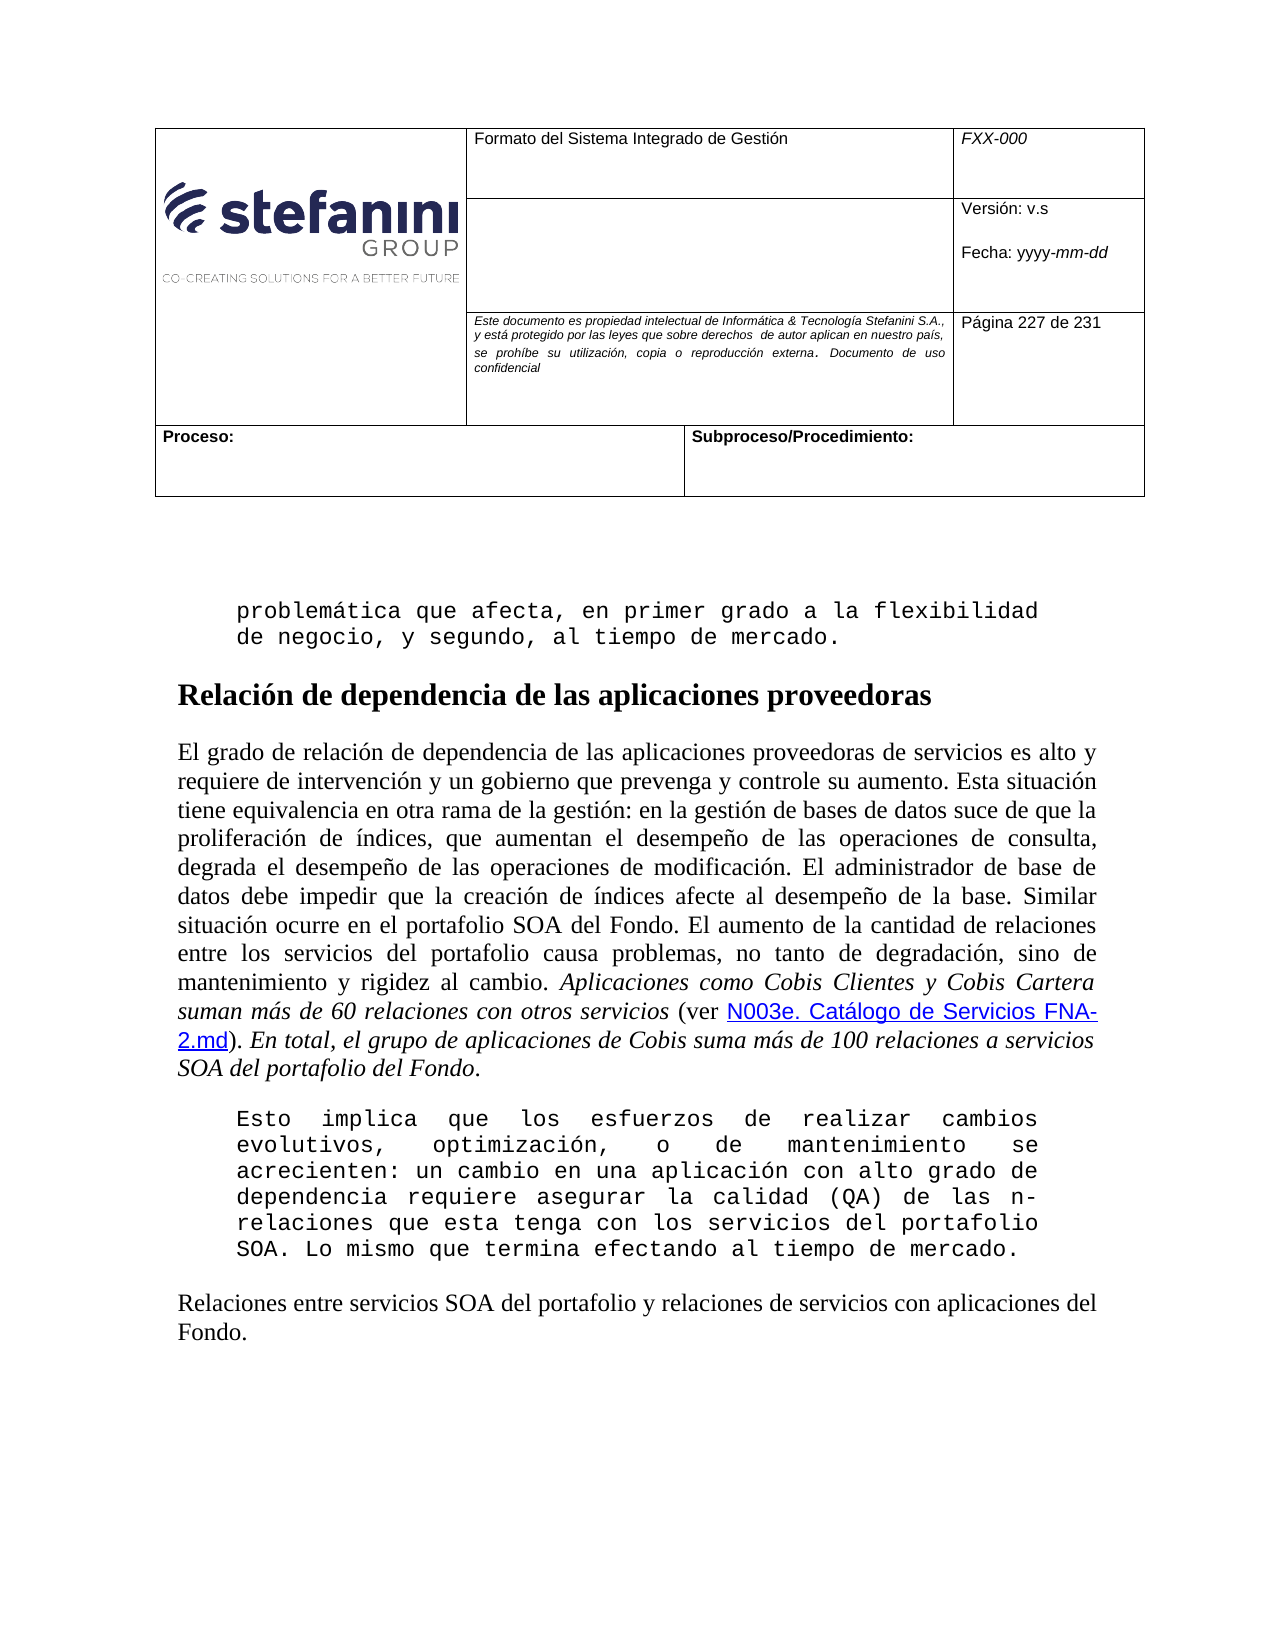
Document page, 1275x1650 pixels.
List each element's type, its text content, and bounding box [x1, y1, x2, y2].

text Todo acoplamiento, que en este caso es con el proveedor, produce rigidez. Esta rigidez es causa de una problemática que afecta, en primer grado a la flexibilidad de negocio, y segundo, al tiempo de mercado. [236, 599, 1039, 651]
text El grado de relación de dependencia de las aplicaciones proveedoras de servicios es alto y requiere de intervención y un gobierno que prevenga y controle su aumento. Esta situación tiene equivalencia en otra rama de la gestión: en la gestión de bases de datos suce de que la proliferación de índices, que aumentan el desempeño de las operaciones de consulta, degrada el desempeño de las operaciones de modificación. El administrador de base de datos debe impedir que la creación de índices afecte al desempeño de la base. Similar situación ocurre en el portafolio SOA del Fondo. El aumento de la cantidad de relaciones entre los servicios del portafolio causa problemas, no tanto de degradación, sino de mantenimiento y rigidez al cambio. Aplicaciones como Cobis Clientes y Cobis Cartera suman más de 60 relaciones con otros servicios (ver N003e. Catálogo de Servicios FNA-2.md). En total, el grupo de aplicaciones de Cobis suma más de 100 relaciones a servicios SOA del portafolio del Fondo. [177, 737, 1098, 1082]
text Relaciones entre servicios SOA del portafolio y relaciones de servicios con aplicaciones del Fondo. [177, 1288, 1098, 1345]
text Esto implica que los esfuerzos de realizar cambios evolutivos, optimización, o de mantenimiento se acrecienten: un cambio en una aplicación con alto grado de dependencia requiere asegurar la calidad (QA) de las n-relaciones que esta tenga con los servicios del portafolio SOA. Lo mismo que termina efectando al tiempo de mercado. [236, 1107, 1039, 1263]
subtitle Relación de dependencia de las aplicaciones proveedoras [177, 676, 1098, 712]
picture [162, 182, 460, 286]
